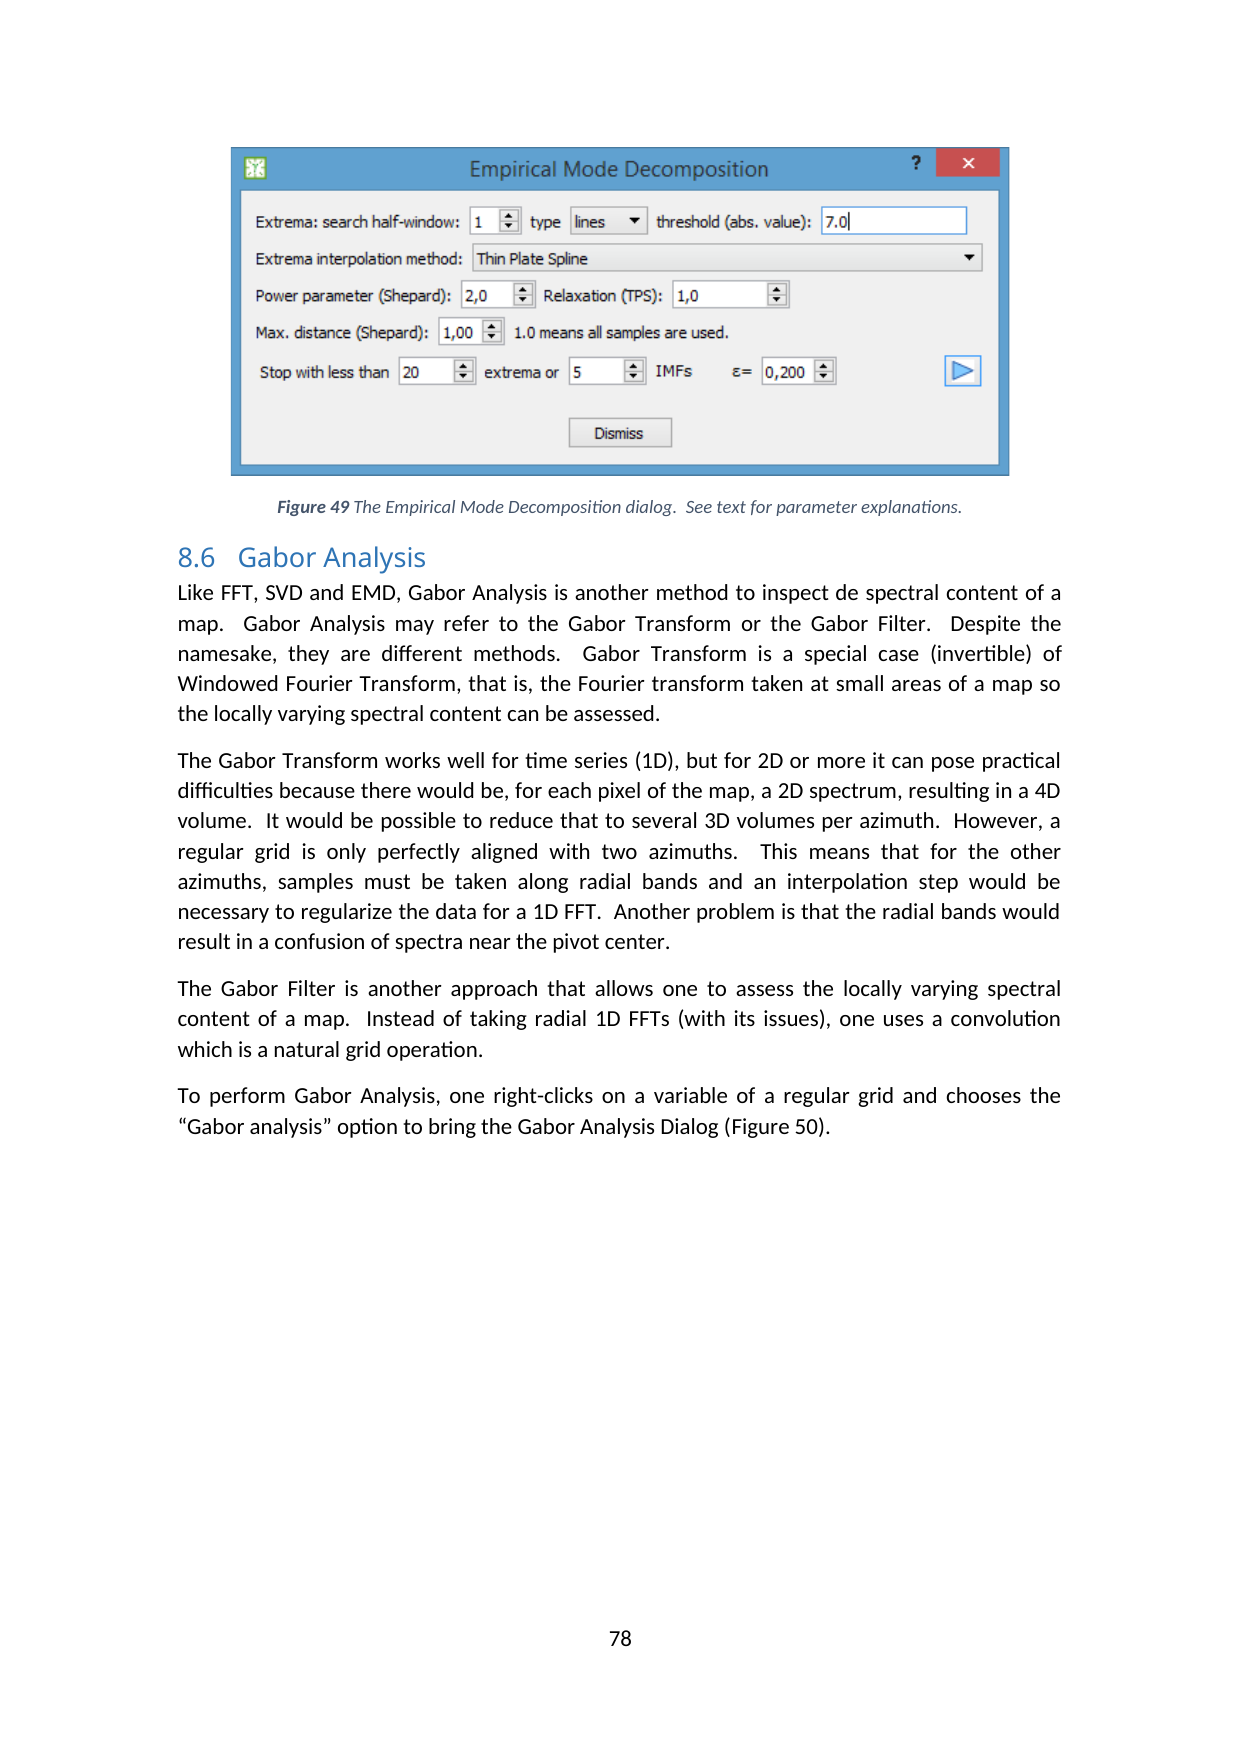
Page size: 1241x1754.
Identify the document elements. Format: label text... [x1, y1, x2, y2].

subtitle Gabor Analysis [177, 539, 1063, 576]
text Figure 49 The Empirical Mode Decomposition dialog. See text for parameter explanations. [177, 495, 1063, 518]
text Like FFT, SVD and EMD, Gabor Analysis is another method to inspect de spectral content of a map. Gabor Analysis may refer to the Gabor Transform or the Gabor Filter. Despite the namesake, they are different methods. Gabor Transform is a special case (invertible) of Windowed Fourier Transform, that is, the Fourier transform taken at small areas of a map so the locally varying spectral content can be assessed. [177, 578, 1063, 727]
text The Gabor Filter is another approach that allows one to assess the locally varying spectral content of a map. Instead of taking radial 1D FFTs (with its issues), one uses a convolution which is a natural grid operation. [177, 974, 1063, 1063]
text The Gabor Transform works well for time series (1D), but for 2D or more it can pose practical difficulties because there would be, for each pixel of the map, a 2D spectrum, resulting in a 4D volume. It would be possible to reduce that to several 3D volumes per azimuth. However, a regular grid is only perfectly aligned with two azimuths. This means that for the other azimuths, samples must be taken along radial bands and an interpolation step would be necessary to regularize the data for a 1D FFT. Another problem is that the radial bands would result in a confusion of spectra near the pivot center. [177, 746, 1063, 955]
text To perform Gabor Analysis, one right-clicks on a variable of a regular grid and chooses the “Gabor analysis” option to bring the Gabor Analysis Dialog (Figure 49). [177, 1082, 1063, 1140]
picture [230, 147, 1010, 476]
